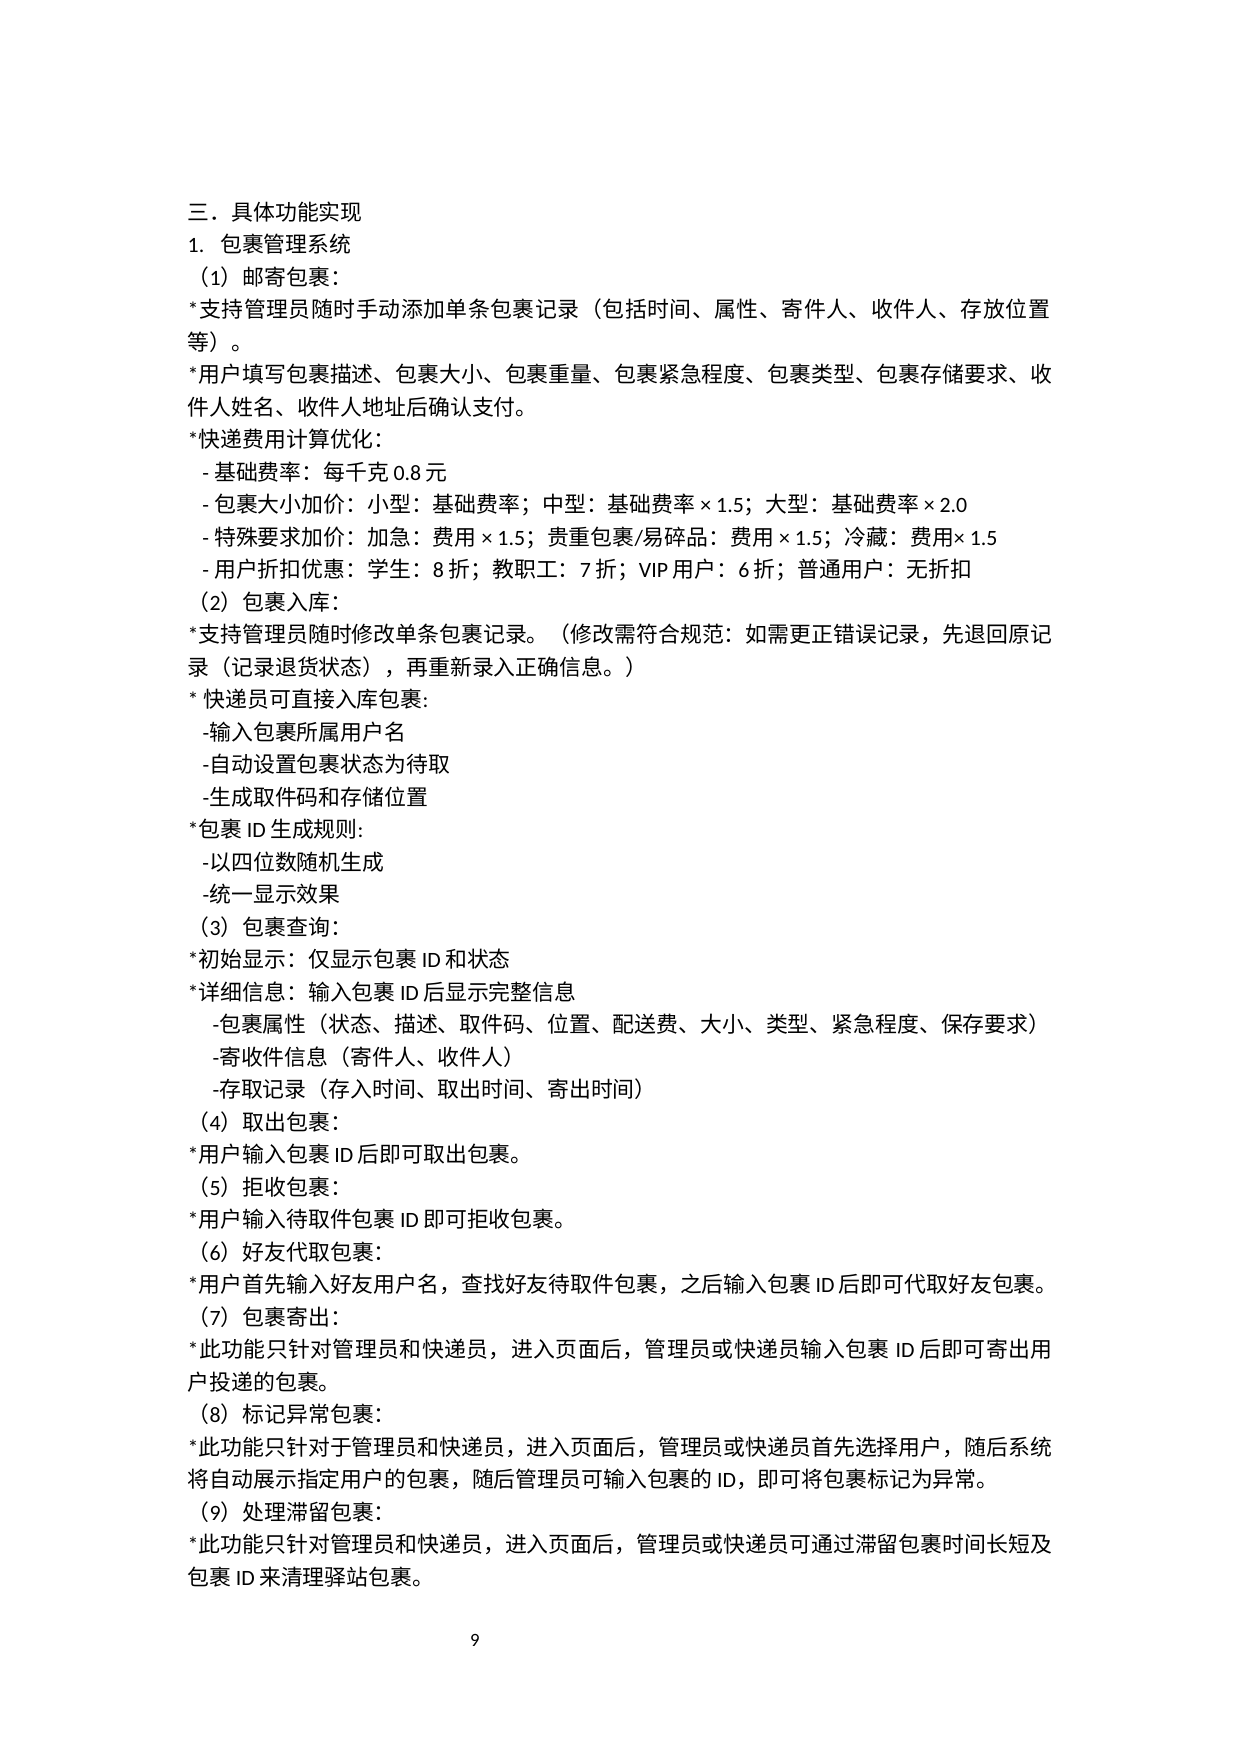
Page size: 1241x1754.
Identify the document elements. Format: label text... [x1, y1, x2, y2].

text -存取记录（存入时间、取出时间、寄出时间） [187, 1072, 1053, 1104]
text -输入包裹所属用户名 [187, 714, 1053, 747]
text -自动设置包裹状态为待取 [187, 747, 1053, 779]
text -以四位数随机生成 [187, 844, 1053, 877]
list （5）拒收包裹： [187, 1169, 1053, 1202]
list 包裹入库： [187, 584, 1053, 617]
text - 包裹大小加价：小型：基础费率；中型：基础费率 × 1.5；大型：基础费率 × 2.0 [187, 487, 1053, 519]
text *包裹ID生成规则: [187, 812, 1053, 844]
list 三．具体功能实现 [187, 194, 1053, 227]
list 取出包裹： [187, 1104, 1053, 1137]
text *快递费用计算优化： [187, 422, 1053, 454]
list *支持管理员随时手动添加单条包裹记录（包括时间、属性、寄件人、收件人、存放位置等）。 [187, 292, 1053, 357]
list 处理滞留包裹： [187, 1494, 1053, 1527]
list （6）好友代取包裹： [187, 1234, 1053, 1267]
text - 特殊要求加价：加急：费用 × 1.5；贵重包裹/易碎品：费用 × 1.5；冷藏：费用× 1.5 [187, 519, 1053, 552]
text -生成取件码和存储位置 [187, 779, 1053, 812]
list 包裹寄出： [187, 1299, 1053, 1332]
list 标记异常包裹： [187, 1397, 1053, 1429]
text * 快递员可直接入库包裹: [187, 682, 1053, 714]
text -寄收件信息（寄件人、收件人） [187, 1039, 1053, 1072]
list 包裹管理系统 [187, 227, 1053, 259]
list *此功能只针对于管理员和快递员，进入页面后，管理员或快递员首先选择用户，随后系统将自动展示指定用户的包裹，随后管理员可输入包裹的ID，即可将包裹标记为异常。 [187, 1429, 1053, 1494]
list 包裹查询： [187, 909, 1053, 942]
text *用户输入待取件包裹ID即可拒收包裹。 [187, 1202, 1053, 1234]
text - 基础费率：每千克0.8元 [187, 454, 1053, 487]
text -统一显示效果 [187, 877, 1053, 909]
text -包裹属性（状态、描述、取件码、位置、配送费、大小、类型、紧急程度、保存要求） [187, 1007, 1053, 1039]
list *用户填写包裹描述、包裹大小、包裹重量、包裹紧急程度、包裹类型、包裹存储要求、收件人姓名、收件人地址后确认支付。 [187, 357, 1053, 422]
list *支持管理员随时修改单条包裹记录。（修改需符合规范：如需更正错误记录，先退回原记录（记录退货状态），再重新录入正确信息。） [187, 617, 1053, 682]
text *详细信息：输入包裹ID后显示完整信息 [187, 974, 1053, 1007]
list *用户输入包裹ID后即可取出包裹。 [187, 1137, 1053, 1169]
list *此功能只针对管理员和快递员，进入页面后，管理员或快递员可通过滞留包裹时间长短及包裹ID来清理驿站包裹。 [187, 1527, 1053, 1592]
list *用户首先输入好友用户名，查找好友待取件包裹，之后输入包裹ID后即可代取好友包裹。 [187, 1267, 1053, 1299]
list 邮寄包裹： [187, 259, 1053, 292]
list *此功能只针对管理员和快递员，进入页面后，管理员或快递员输入包裹ID后即可寄出用户投递的包裹。 [187, 1332, 1053, 1397]
text - 用户折扣优惠：学生：8折；教职工：7折；VIP用户：6折；普通用户：无折扣 [187, 552, 1053, 584]
list *初始显示：仅显示包裹ID和状态 [187, 942, 1053, 974]
